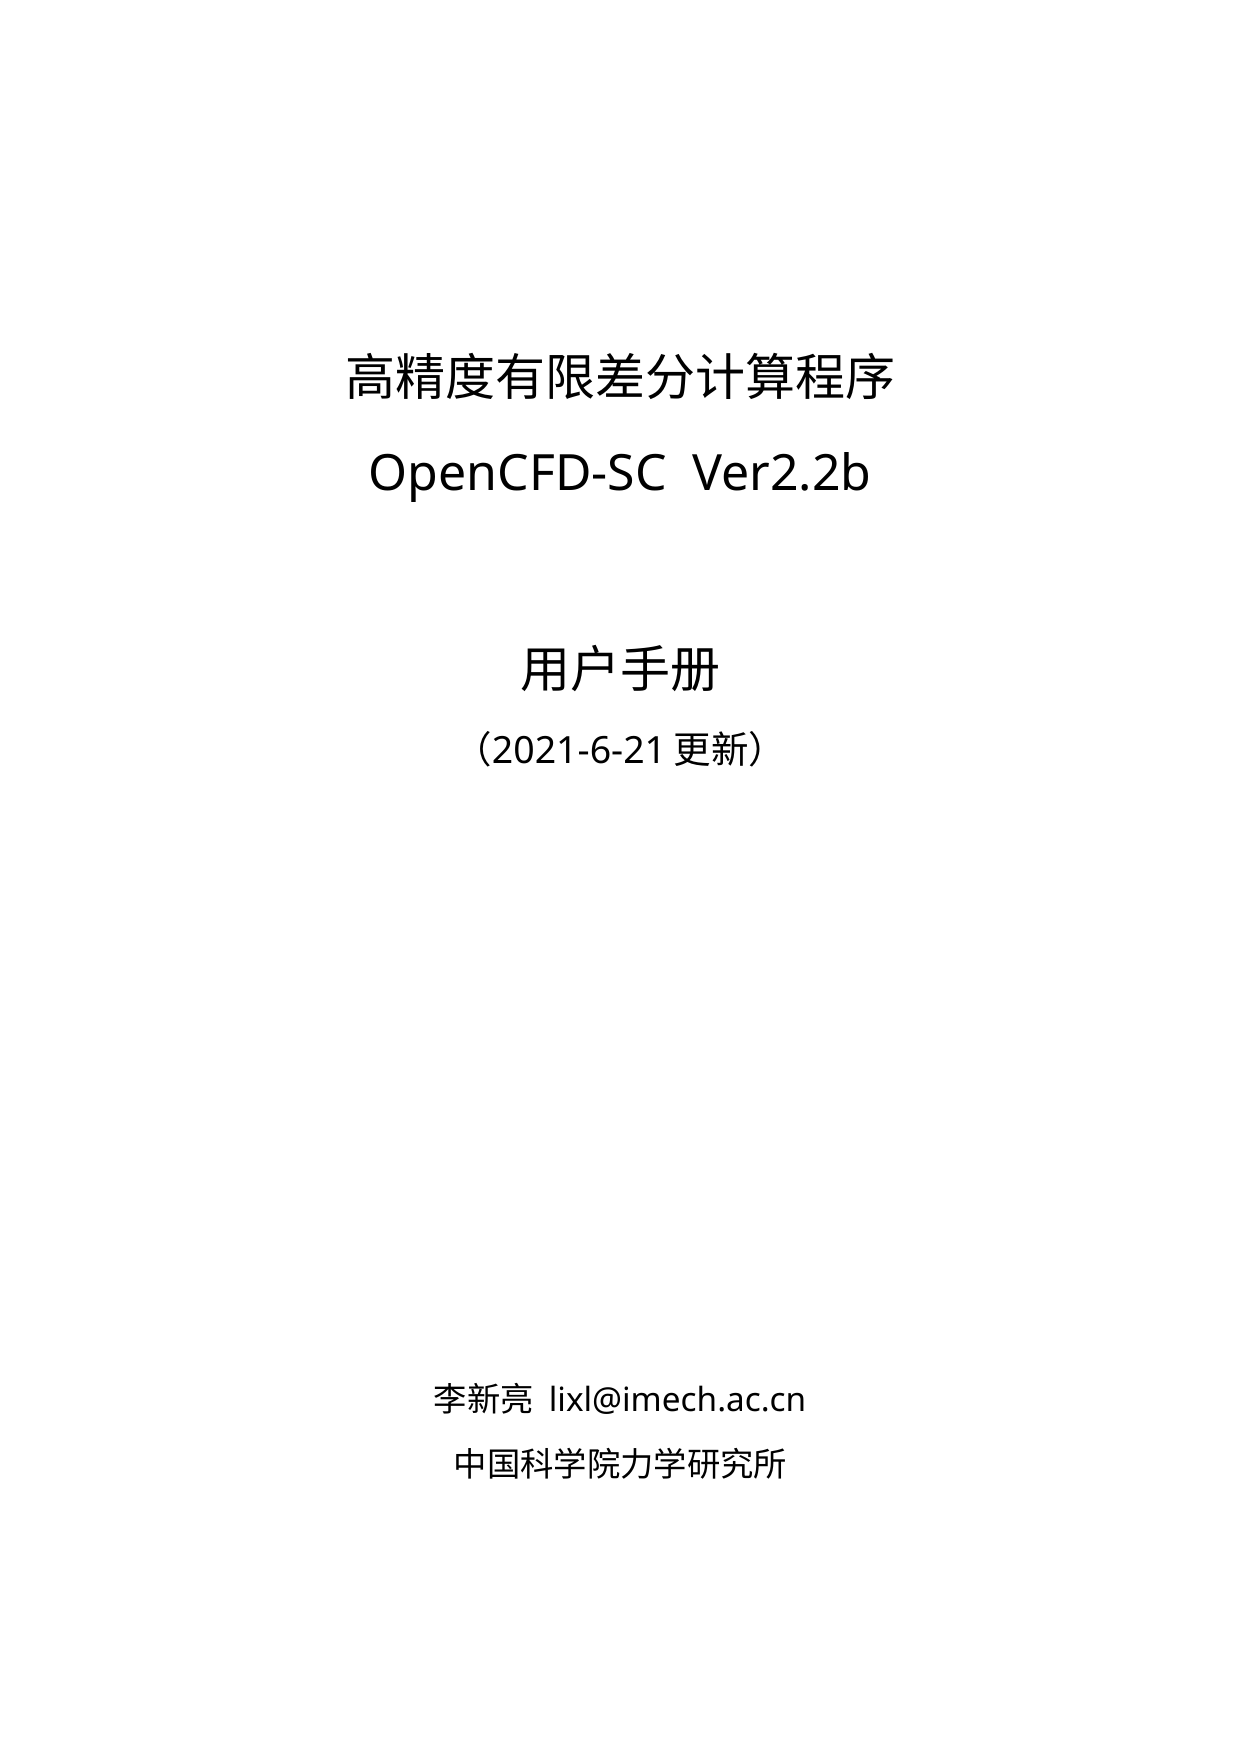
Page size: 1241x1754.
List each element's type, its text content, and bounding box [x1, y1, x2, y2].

text （2021-6-21更新） [187, 714, 1053, 779]
text 高精度有限差分计算程序 [187, 324, 1053, 422]
text 用户手册 [187, 617, 1053, 714]
text OpenCFD-SC Ver2.2b [187, 422, 1053, 519]
text 李新亮 lixl@imech.ac.cn [187, 1364, 1053, 1429]
text 中国科学院力学研究所 [187, 1429, 1053, 1494]
